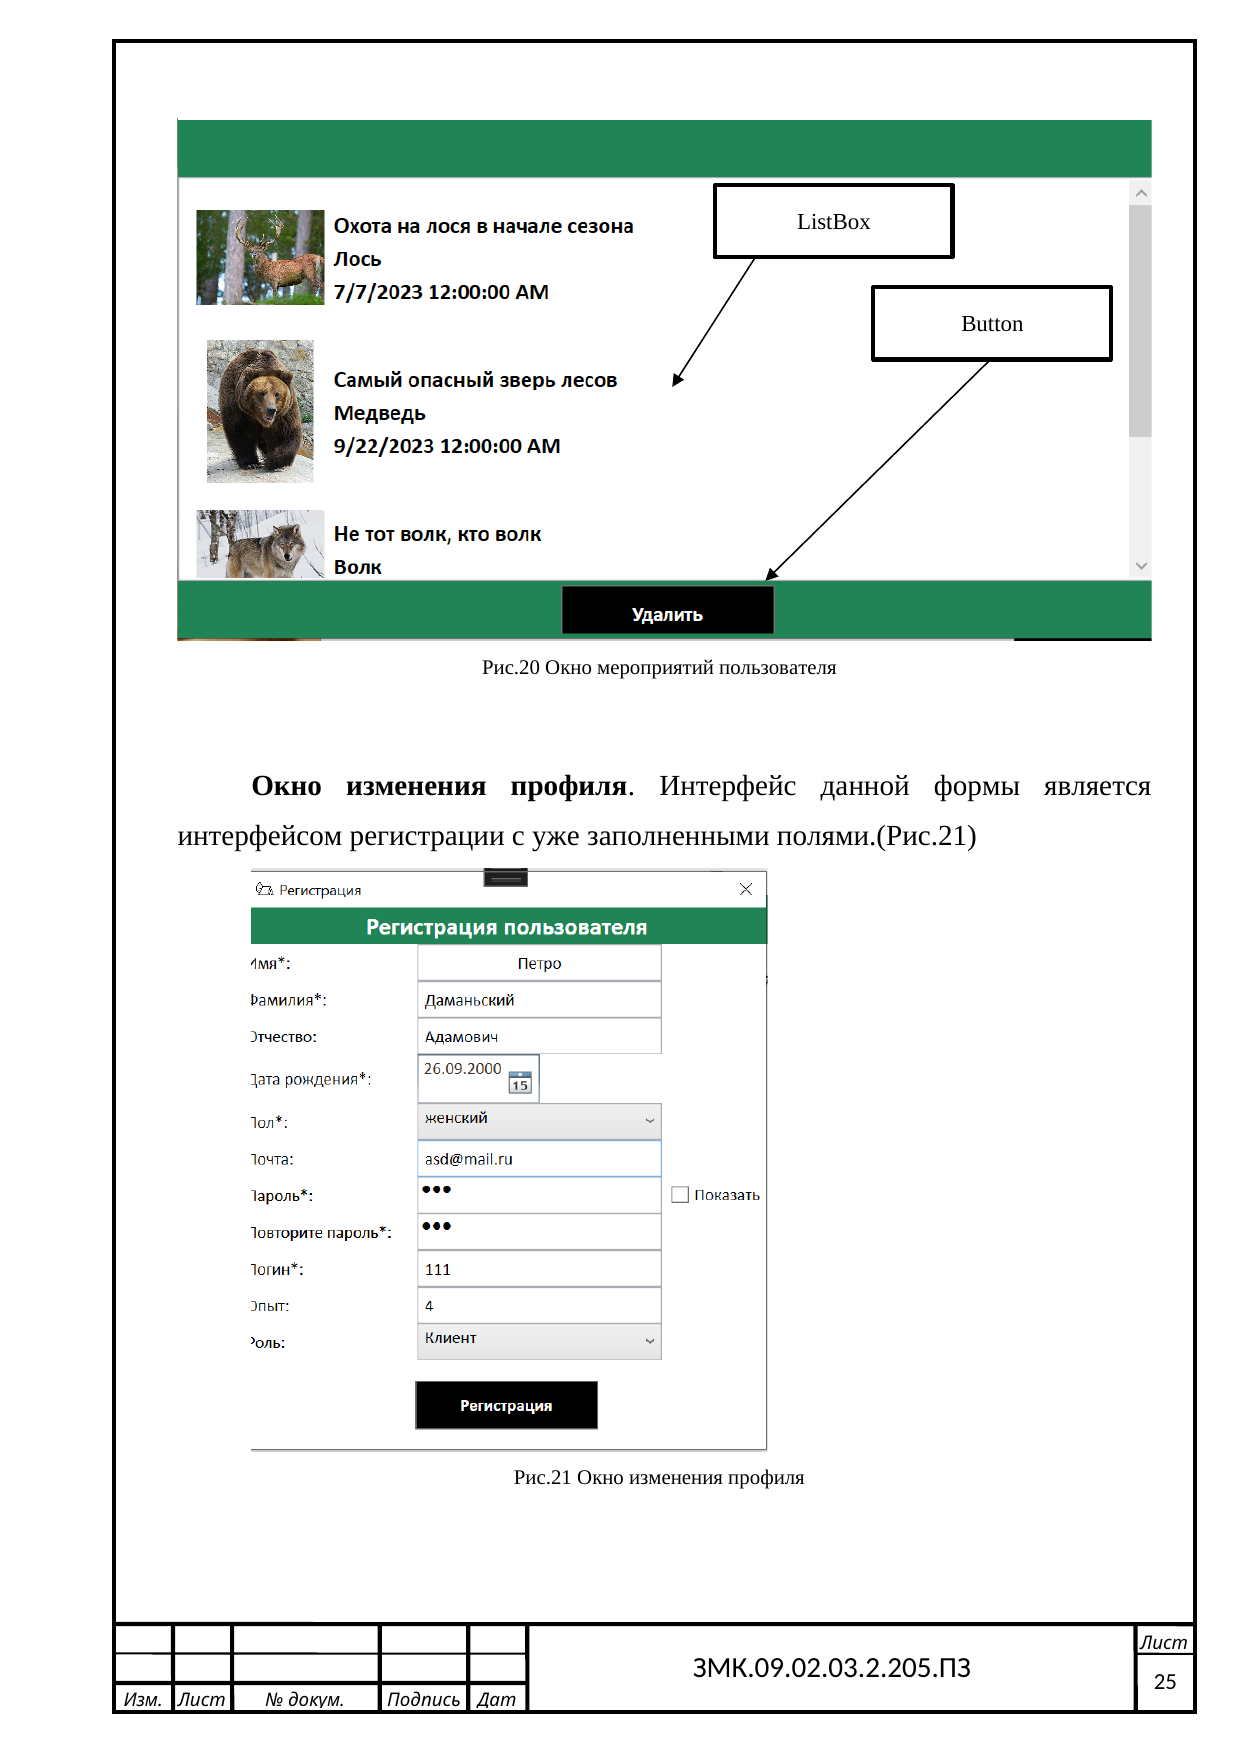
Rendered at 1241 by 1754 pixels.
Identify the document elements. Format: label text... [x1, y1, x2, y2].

text Рис.20 Окно мероприятий пользователя [177, 655, 1141, 679]
text Рис.21 Окно изменения профиля [177, 1465, 1141, 1489]
picture [177, 118, 1152, 641]
picture [251, 868, 768, 1452]
text Окно изменения профиля. Интерфейс данной формы является интерфейсом регистрации с уже заполненными полями.(Рис.21) [177, 768, 1152, 852]
